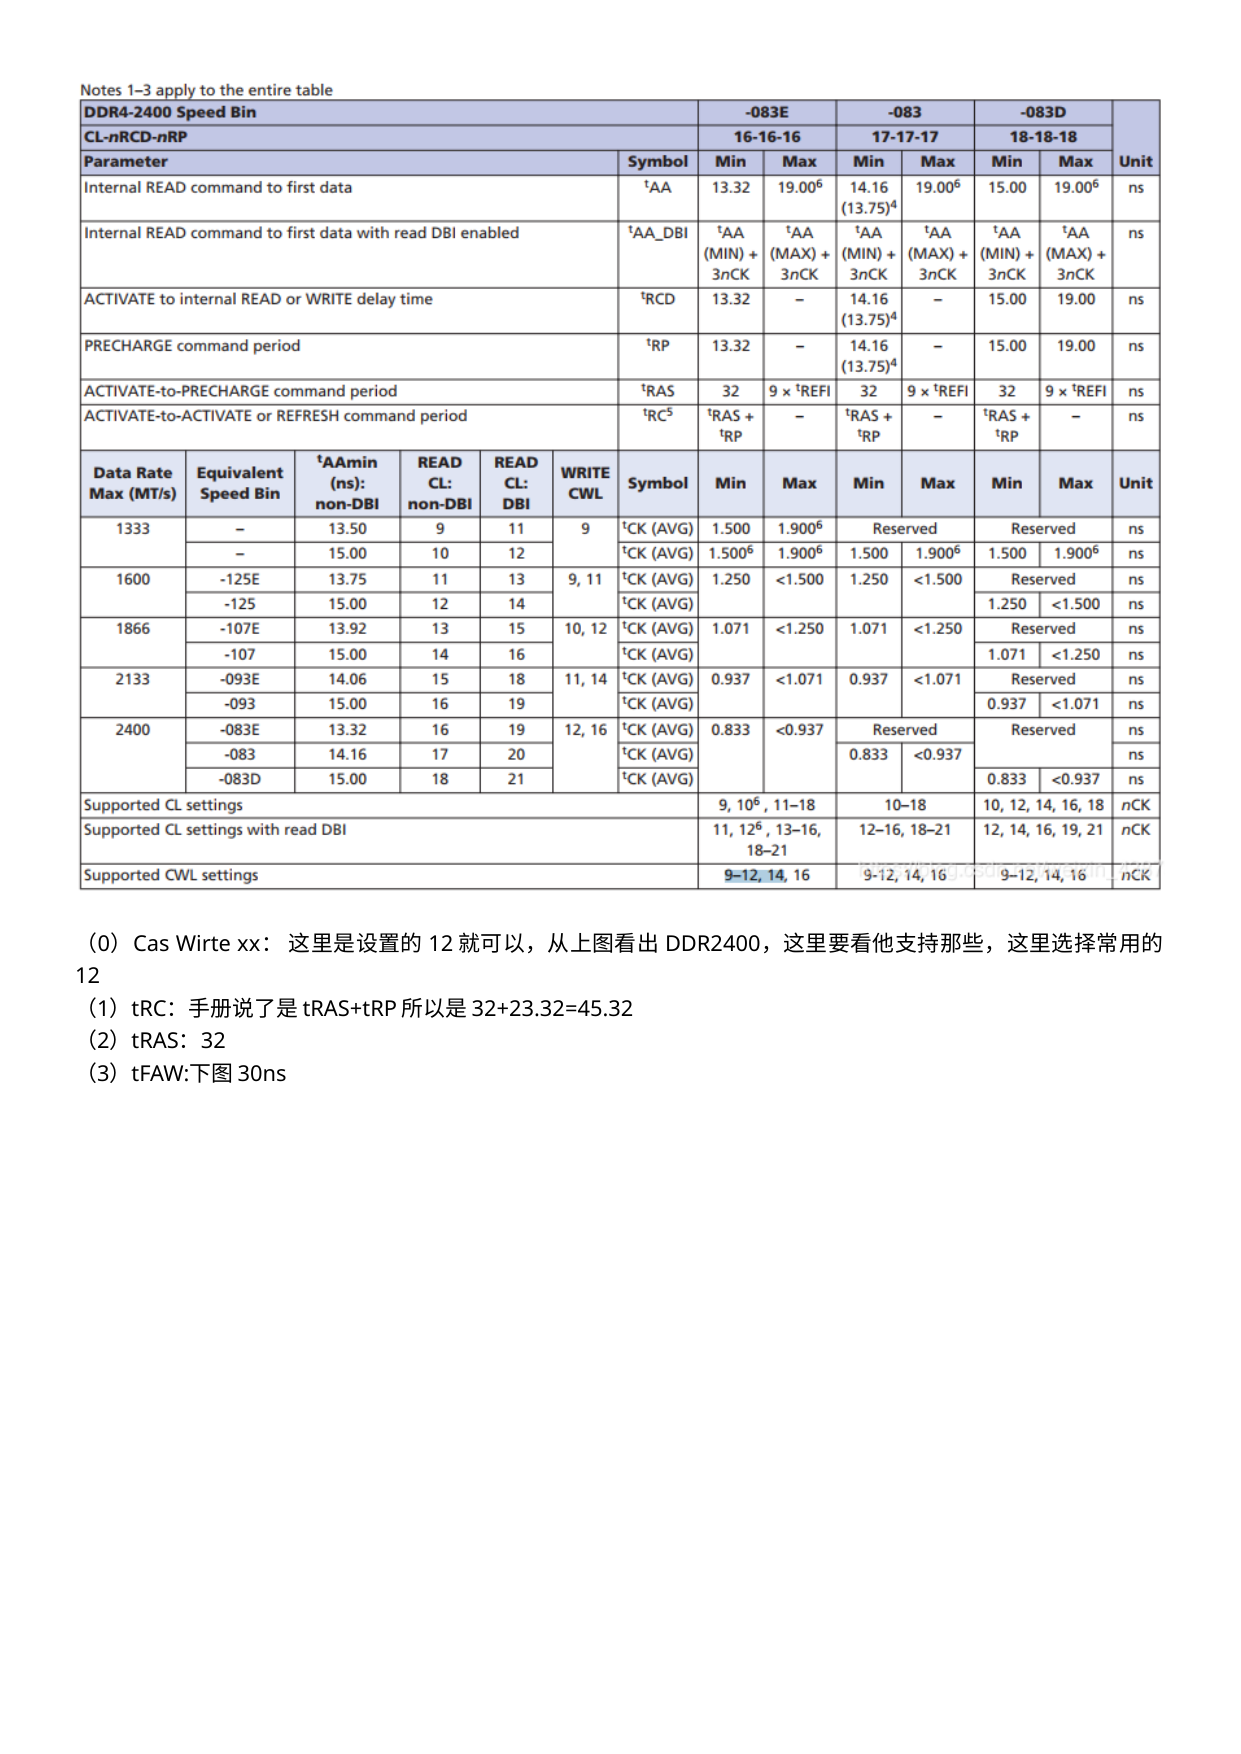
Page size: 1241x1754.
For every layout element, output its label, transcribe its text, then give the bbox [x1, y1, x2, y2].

picture [75, 80, 1166, 896]
text （0）Cas Wirte xx： 这里是设置的12就可以，从上图看出DDR2400，这里要看他支持那些，这里选择常用的12 （1）tRC：手册说了是tRAS+tRP所以是32+23.32=45.32 （2）tRAS：32 （3）tFAW:下图30ns [75, 926, 1165, 1088]
